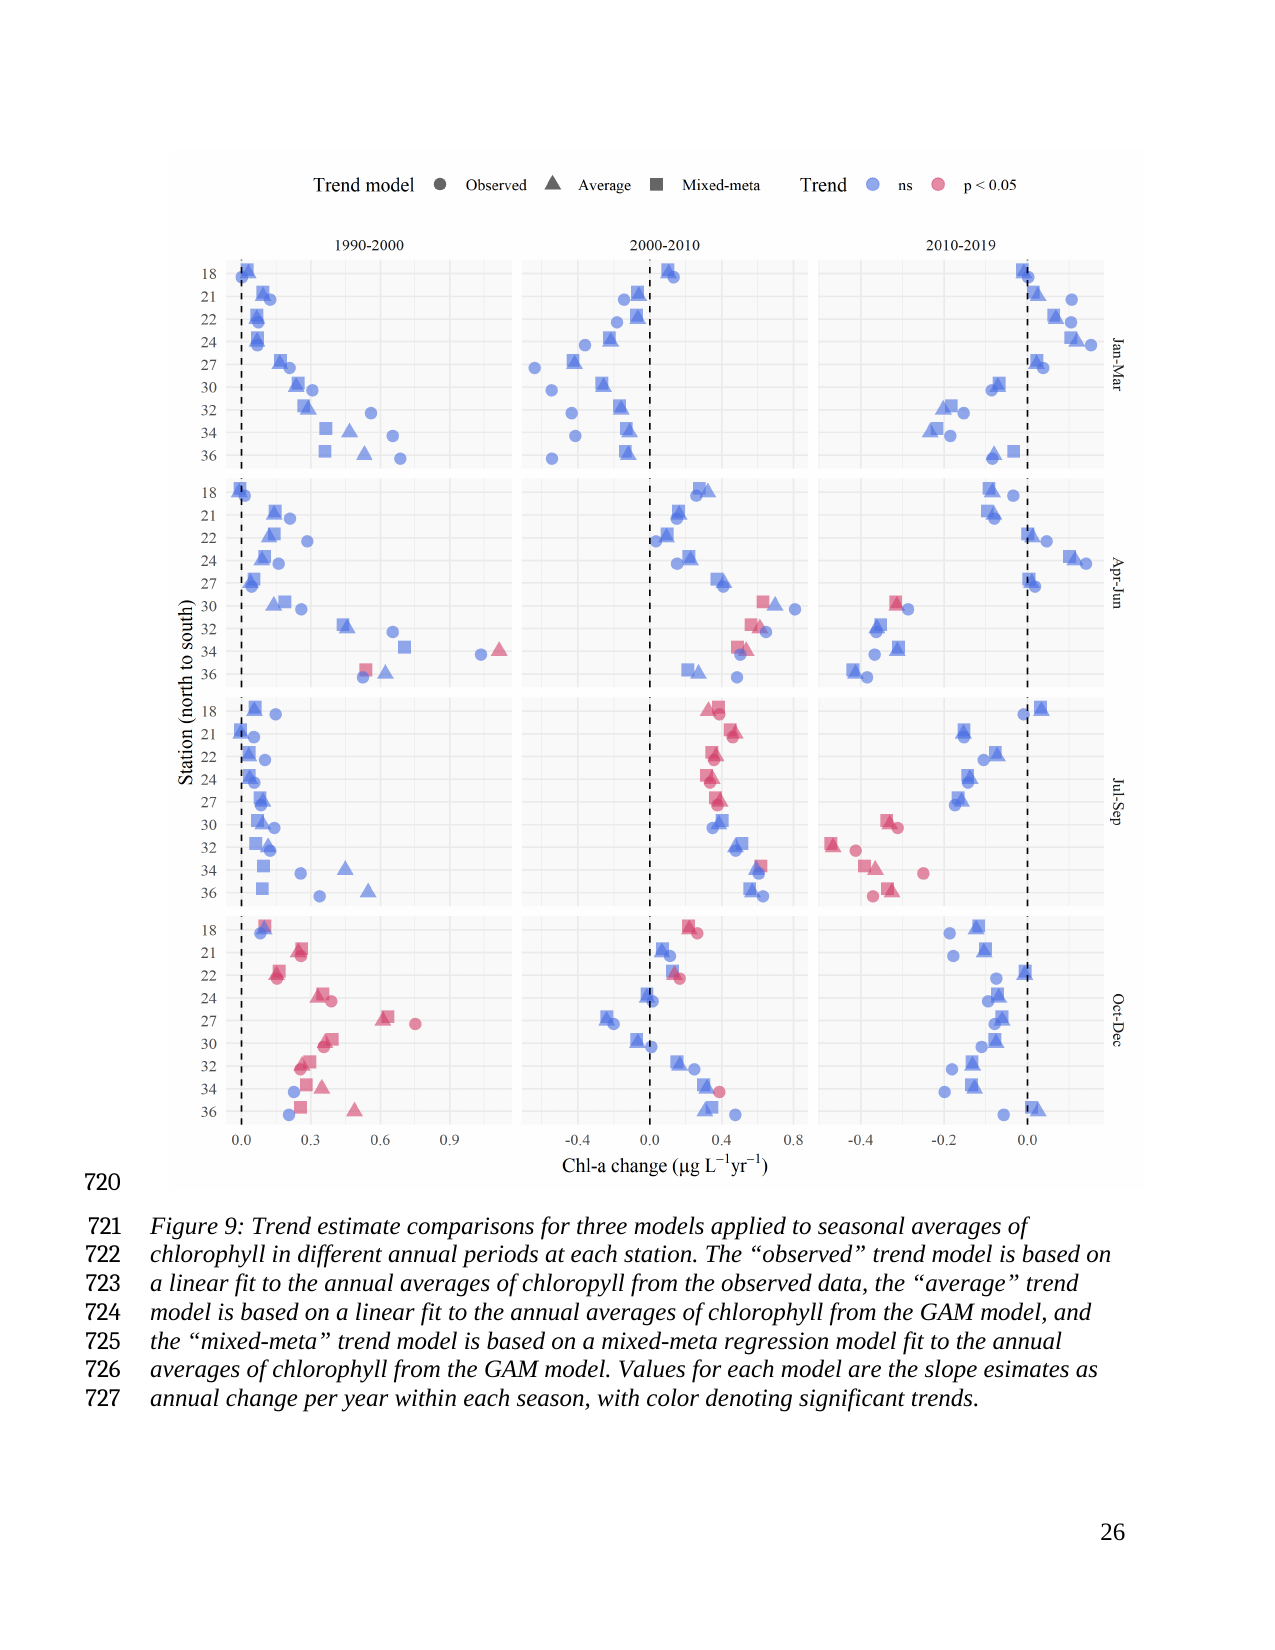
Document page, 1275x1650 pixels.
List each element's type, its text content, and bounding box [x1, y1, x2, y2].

text Figure 9: Trend estimate comparisons for three models applied to seasonal averages of chlorophyll in different annual periods at each station. The “observed” trend model is based on a linear fit to the annual averages of chloropyll from the observed data, the “average” trend model is based on a linear fit to the annual averages of chlorophyll from the GAM model, and the “mixed-meta” trend model is based on a mixed-meta regression model fit to the annual averages of chlorophyll from the GAM model. Values for each model are the slope esimates as annual change per year within each season, with color denoting significant trends. [150, 1211, 1125, 1412]
picture [168, 150, 1144, 1190]
